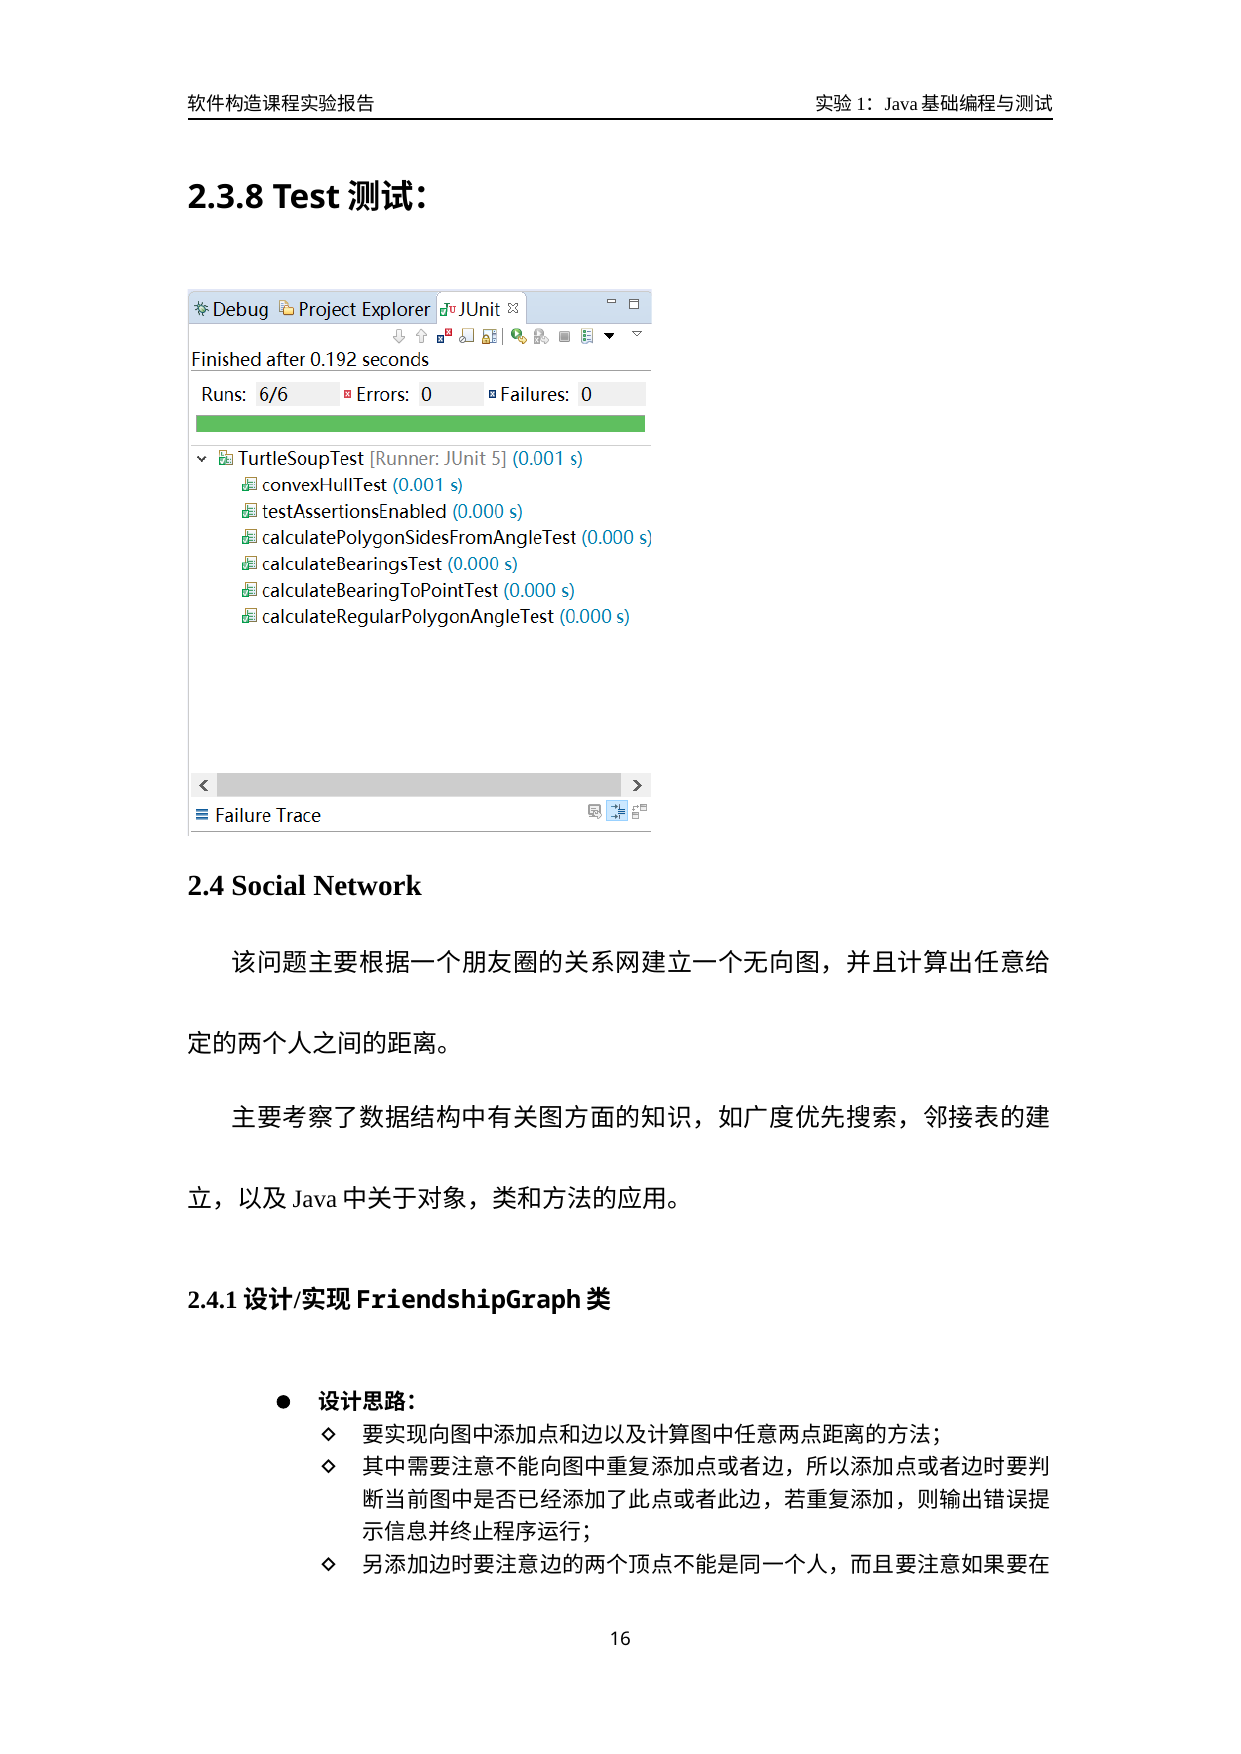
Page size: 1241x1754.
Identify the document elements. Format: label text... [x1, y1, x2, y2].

list 其中需要注意不能向图中重复添加点或者边，所以添加点或者边时要判断当前图中是否已经添加了此点或者此边，若重复添加，则输出错误提示信息并终止程序运行； [319, 1449, 1053, 1546]
text 主要考察了数据结构中有关图方面的知识，如广度优先搜索，邻接表的建立，以及Java中关于对象，类和方法的应用。 [187, 1083, 1053, 1229]
subtitle Social Network [187, 852, 1053, 917]
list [319, 1546, 1053, 1579]
list 要实现向图中添加点和边以及计算图中任意两点距离的方法； [319, 1416, 1053, 1449]
picture [187, 289, 652, 836]
text 该问题主要根据一个朋友圈的关系网建立一个无向图，并且计算出任意给定的两个人之间的距离。 [187, 928, 1053, 1074]
subtitle Test测试： [187, 162, 1053, 227]
list 设计思路： [275, 1384, 1053, 1416]
subtitle 设计/实现FriendshipGraph类 [187, 1265, 1053, 1330]
